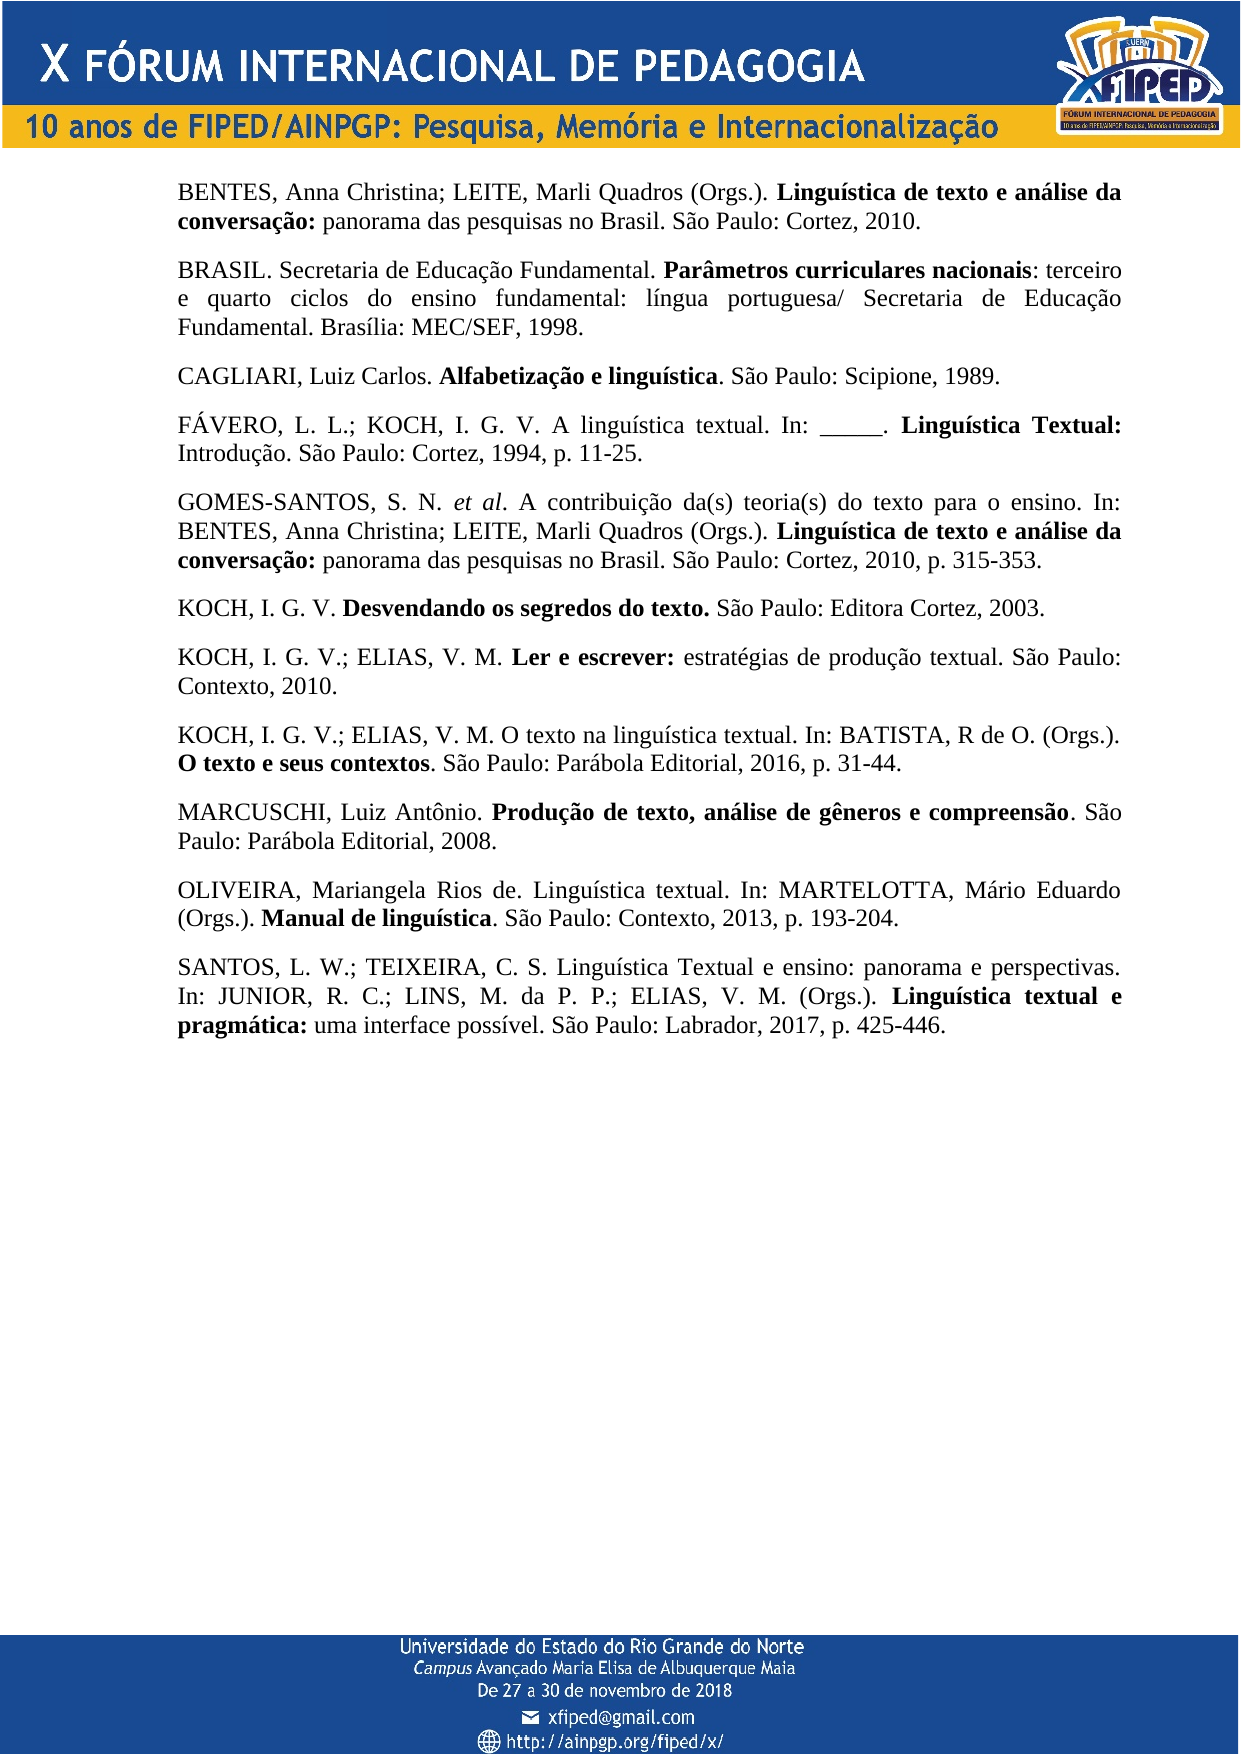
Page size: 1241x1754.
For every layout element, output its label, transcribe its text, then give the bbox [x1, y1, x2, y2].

text GOMES-SANTOS, S. N. et al. A contribuição da(s) teoria(s) do texto para o ensino. In: BENTES, Anna Christina; LEITE, Marli Quadros (Orgs.). Linguística de texto e análise da conversação: panorama das pesquisas no Brasil. São Paulo: Cortez, 2010, p. 315-353. [177, 487, 1122, 573]
text KOCH, I. G. V.; ELIAS, V. M. Ler e escrever: estratégias de produção textual. São Paulo: Contexto, 2010. [177, 642, 1122, 700]
text SANTOS, L. W.; TEIXEIRA, C. S. Linguística Textual e ensino: panorama e perspectivas. In: JUNIOR, R. C.; LINS, M. da P. P.; ELIAS, V. M. (Orgs.). Linguística textual e pragmática: uma interface possível. São Paulo: Labrador, 2017, p. 425-446. [177, 952, 1122, 1038]
picture [2, 1, 1241, 148]
text BENTES, Anna Christina; LEITE, Marli Quadros (Orgs.). Linguística de texto e análise da conversação: panorama das pesquisas no Brasil. São Paulo: Cortez, 2010. [177, 177, 1122, 235]
text BRASIL. Secretaria de Educação Fundamental. Parâmetros curriculares nacionais: terceiro e quarto ciclos do ensino fundamental: língua portuguesa/ Secretaria de Educação Fundamental. Brasília: MEC/SEF, 1998. [177, 255, 1122, 341]
picture [0, 1635, 1239, 1754]
text MARCUSCHI, Luiz Antônio. Produção de texto, análise de gêneros e compreensão. São Paulo: Parábola Editorial, 2008. [177, 797, 1122, 855]
text OLIVEIRA, Mariangela Rios de. Linguística textual. In: MARTELOTTA, Mário Eduardo (Orgs.). Manual de linguística. São Paulo: Contexto, 2013, p. 193-204. [177, 875, 1122, 932]
text KOCH, I. G. V.; ELIAS, V. M. O texto na linguística textual. In: BATISTA, R de O. (Orgs.). O texto e seus contextos. São Paulo: Parábola Editorial, 2016, p. 31-44. [177, 720, 1122, 777]
text CAGLIARI, Luiz Carlos. Alfabetização e linguística. São Paulo: Scipione, 1989. [177, 361, 1122, 390]
text KOCH, I. G. V. Desvendando os segredos do texto. São Paulo: Editora Cortez, 2003. [177, 593, 1122, 622]
text FÁVERO, L. L.; KOCH, I. G. V. A linguística textual. In: _____. Linguística Textual: Introdução. São Paulo: Cortez, 1994, p. 11-25. [177, 410, 1122, 467]
